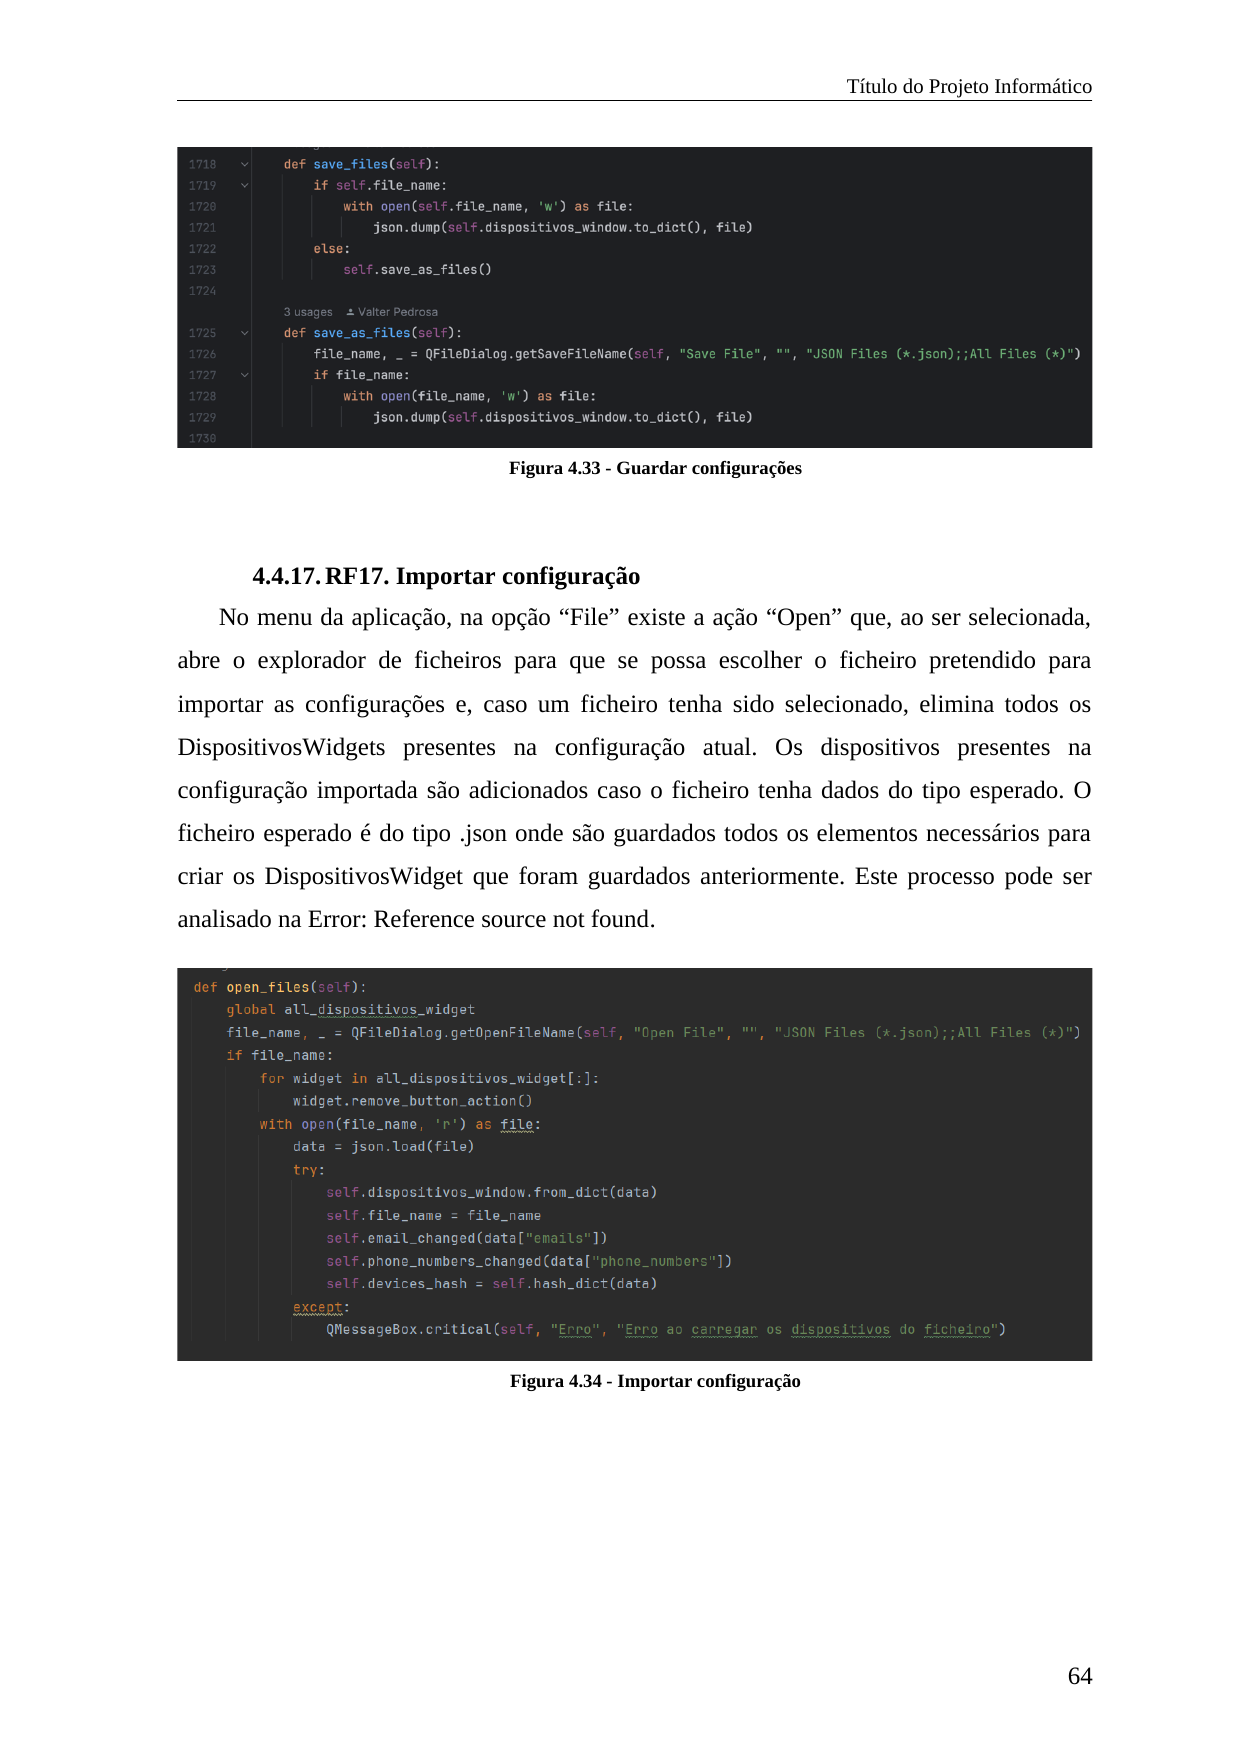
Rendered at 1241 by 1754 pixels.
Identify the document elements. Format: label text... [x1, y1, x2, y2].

picture [177, 147, 1093, 448]
picture [177, 968, 1093, 1361]
subtitle RF17. Importar configuração [252, 561, 1092, 590]
